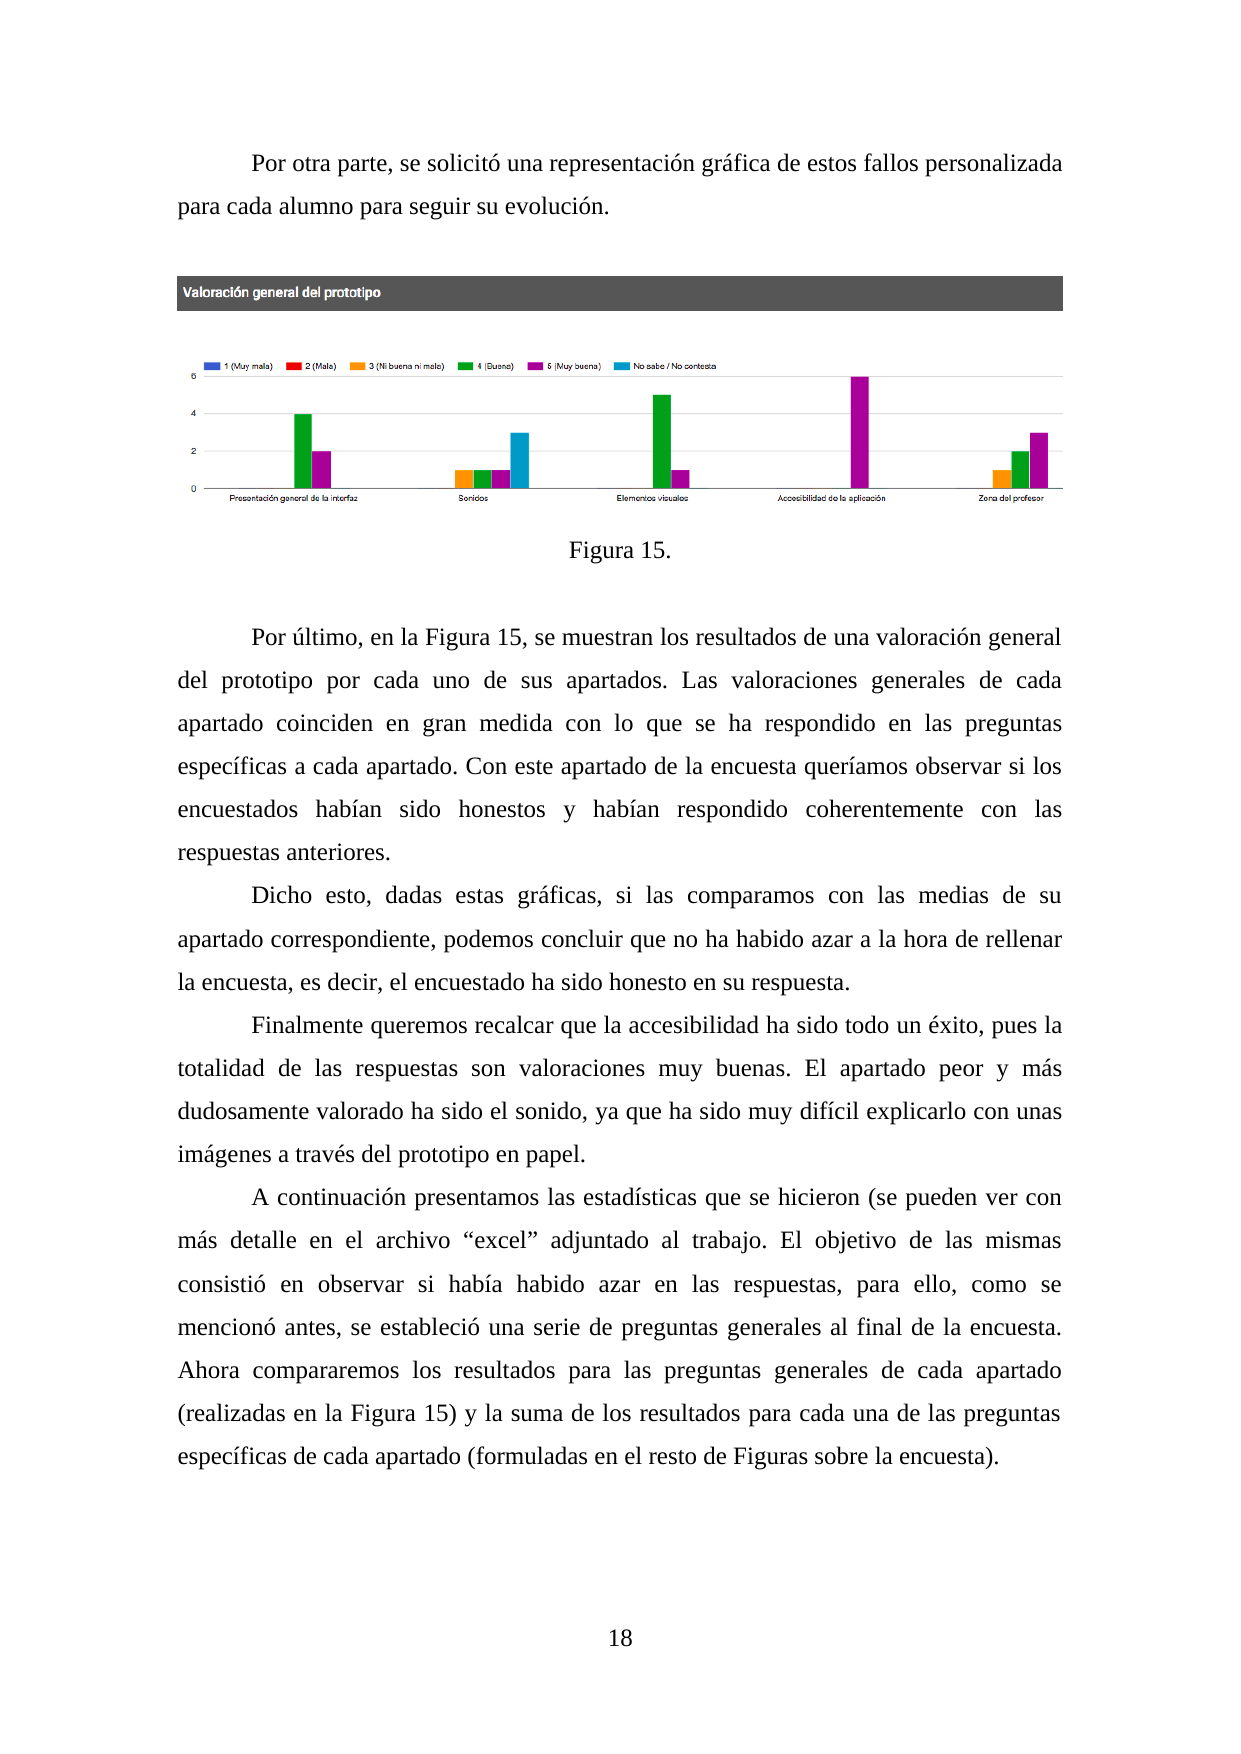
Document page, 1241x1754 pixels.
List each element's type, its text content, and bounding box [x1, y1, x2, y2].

text A continuación presentamos las estadísticas que se hicieron (se pueden ver con más detalle en el archivo “excel” adjuntado al trabajo. El objetivo de las mismas consistió en observar si había habido azar en las respuestas, para ello, como se mencionó antes, se estableció una serie de preguntas generales al final de la encuesta. Ahora compararemos los resultados para las preguntas generales de cada apartado (realizadas en la Figura 15) y la suma de los resultados para cada una de las preguntas específicas de cada apartado (formuladas en el resto de Figuras sobre la encuesta). [177, 1182, 1063, 1470]
text Por otra parte, se solicitó una representación gráfica de estos fallos personalizada para cada alumno para seguir su evolución. [177, 148, 1063, 219]
text Finalmente queremos recalcar que la accesibilidad ha sido todo un éxito, pues la totalidad de las respuestas son valoraciones muy buenas. El apartado peor y más dudosamente valorado ha sido el sonido, ya que ha sido muy difícil explicarlo con unas imágenes a través del prototipo en papel. [177, 1010, 1063, 1168]
picture [177, 276, 1063, 521]
text Por último, en la Figura 15, se muestran los resultados de una valoración general del prototipo por cada uno de sus apartados. Las valoraciones generales de cada apartado coinciden en gran medida con lo que se ha respondido en las preguntas específicas a cada apartado. Con este apartado de la encuesta queríamos observar si los encuestados habían sido honestos y habían respondido coherentemente con las respuestas anteriores. [177, 622, 1063, 866]
text Figura 15. [177, 536, 1063, 564]
text Dicho esto, dadas estas gráficas, si las comparamos con las medias de su apartado correspondiente, podemos concluir que no ha habido azar a la hora de rellenar la encuesta, es decir, el encuestado ha sido honesto en su respuesta. [177, 881, 1063, 996]
